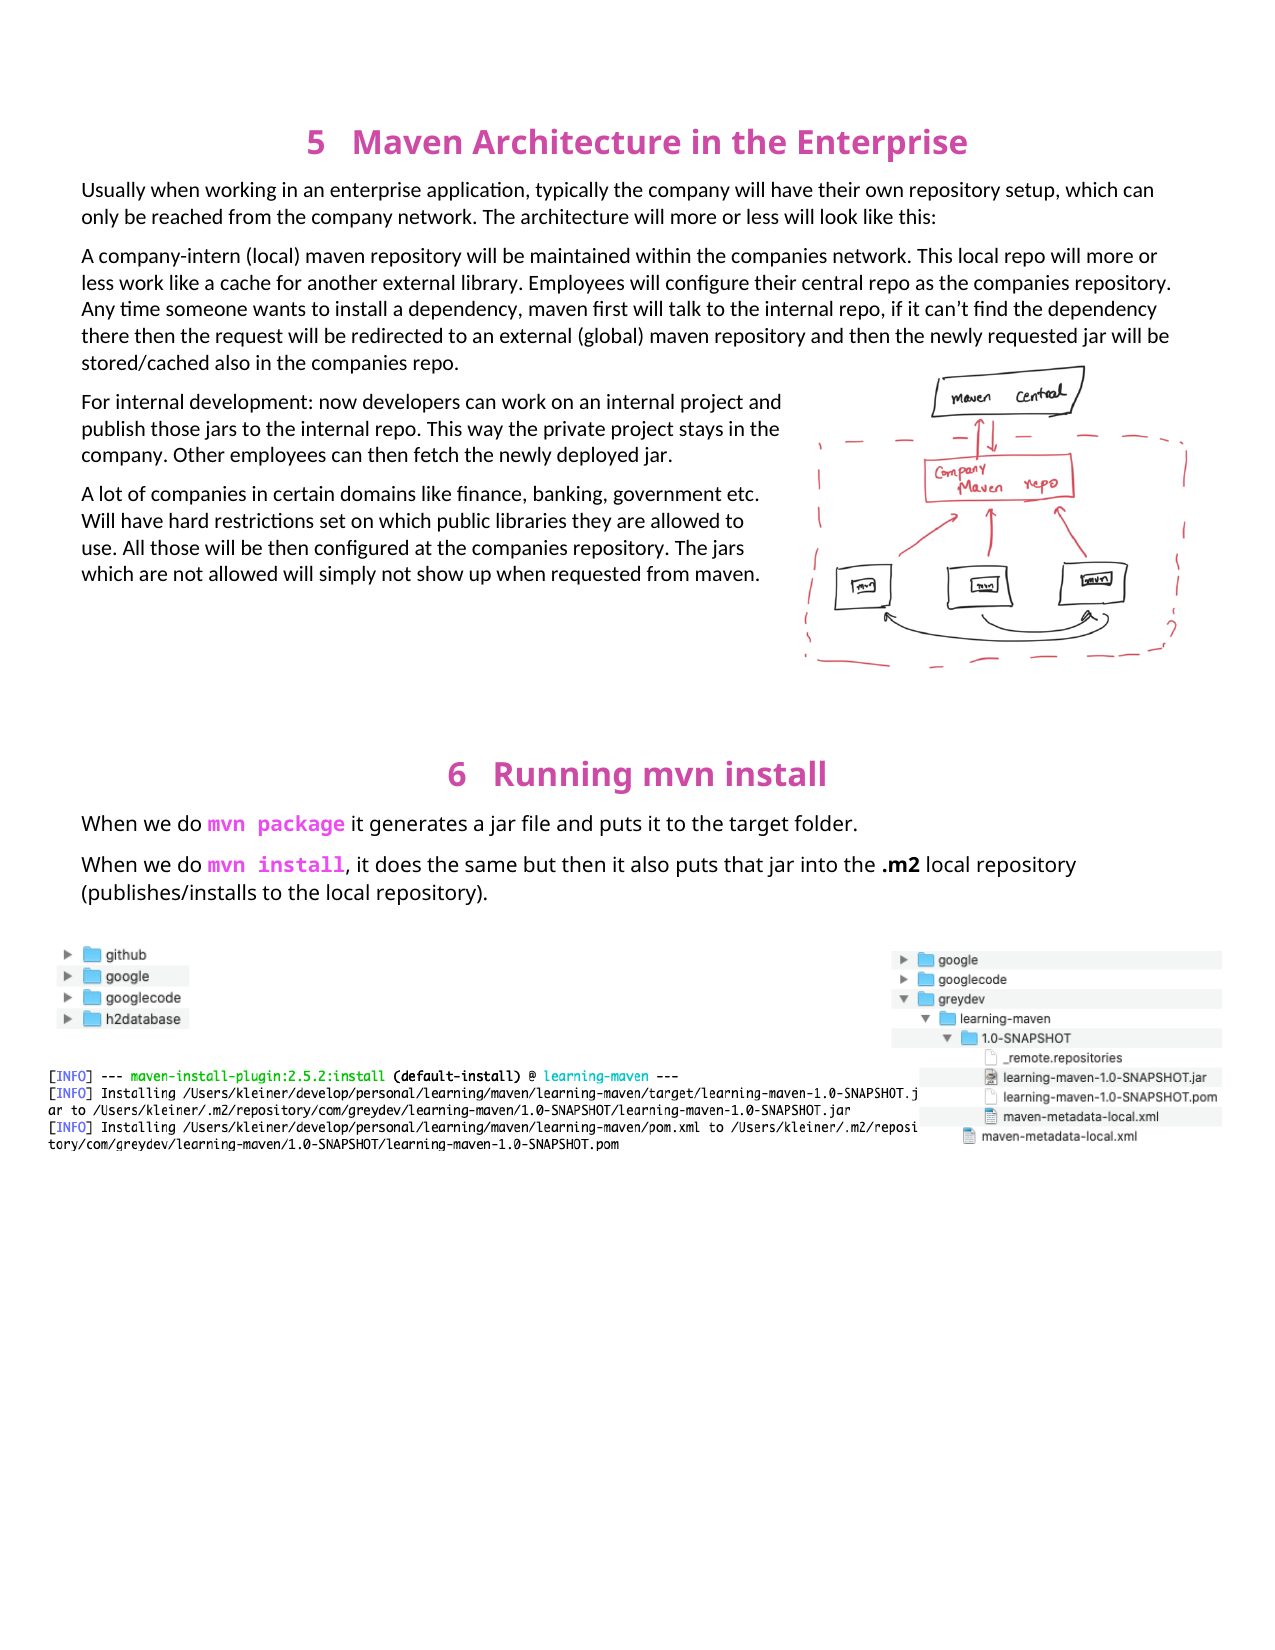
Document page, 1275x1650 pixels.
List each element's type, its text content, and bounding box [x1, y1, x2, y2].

picture [46, 951, 1222, 1151]
text When we do mvn package it generates a jar file and puts it to the target folder. [81, 809, 1194, 837]
text A lot of companies in certain domains like finance, banking, government etc. Will have hard restrictions set on which public libraries they are allowed to use. All those will be then configured at the companies repository. The jars which are not allowed will simply not show up when requested from maven. [81, 481, 800, 587]
text For internal development: now developers can work on an internal project and publish those jars to the internal repo. This way the private project stays in the company. Other employees can then fetch the newly deployed jar. [81, 388, 800, 468]
text When we do mvn install, it does the same but then it also puts that jar into the .m2 local repository (publishes/installs to the local repository). [81, 850, 1194, 907]
picture [56, 944, 190, 1029]
subtitle Maven Architecture in the Enterprise [81, 118, 1194, 164]
picture [800, 362, 1195, 668]
text A company-intern (local) maven repository will be maintained within the companies network. This local repo will more or less work like a cache for another external library. Employees will configure their central repo as the companies repository. Any time someone wants to install a dependency, maven first will talk to the internal repo, if it can’t find the dependency there then the request will be redirected to an external (global) maven repository and then the newly requested jar will be stored/cached also in the companies repo. [81, 242, 1194, 376]
subtitle Running mvn install [81, 751, 1194, 796]
text Usually when working in an enterprise application, typically the company will have their own repository setup, which can only be reached from the company network. The architecture will more or less will look like this: [81, 176, 1194, 230]
